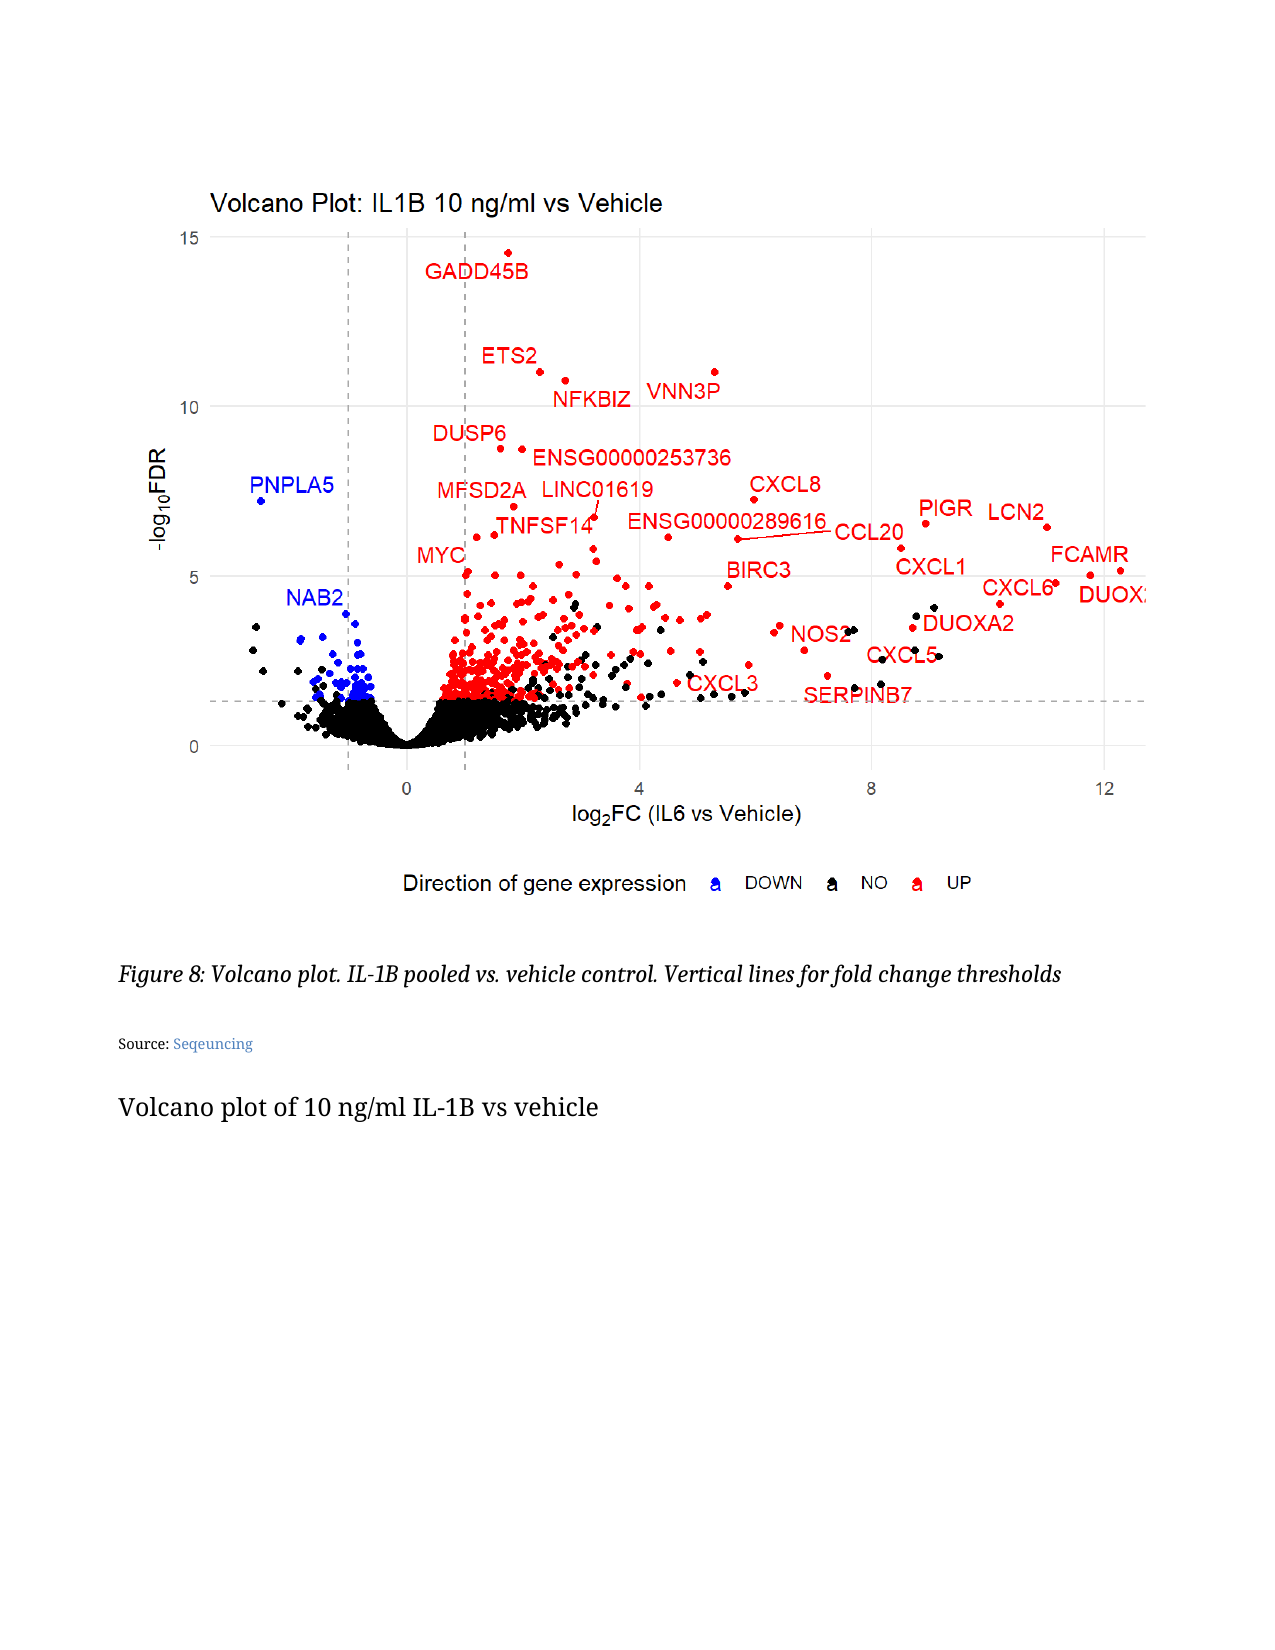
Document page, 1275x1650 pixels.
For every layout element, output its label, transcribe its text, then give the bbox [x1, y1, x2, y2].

table_header Figure 8: Volcano plot. IL-1B pooled vs. vehicle control. Vertical lines for fold change thresholds [107, 177, 1146, 1001]
picture [137, 181, 1146, 922]
text Volcano plot of 10 ng/ml IL-1B vs vehicle [118, 1089, 1157, 1124]
text Source: Seqeuncing [118, 1020, 1157, 1054]
